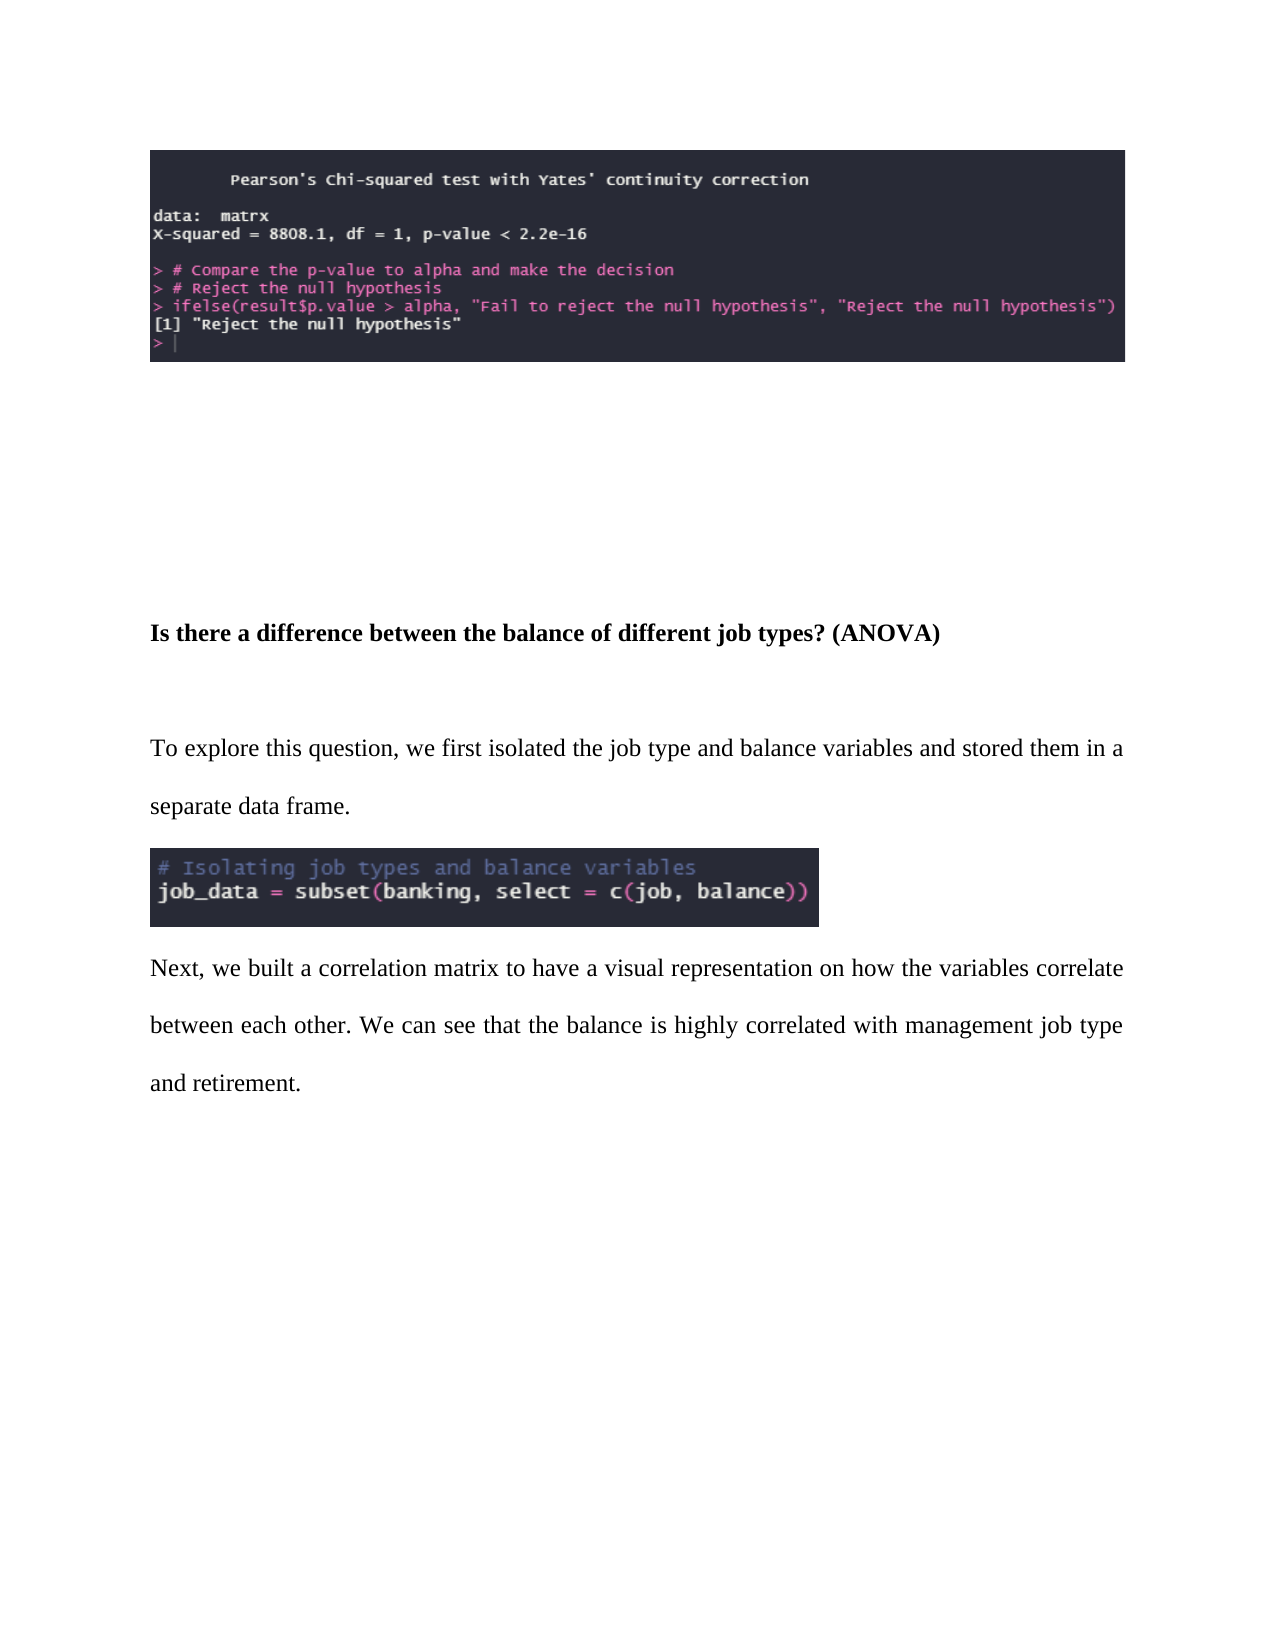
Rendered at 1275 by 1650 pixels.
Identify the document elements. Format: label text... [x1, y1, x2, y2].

text Next, we built a correlation matrix to have a visual representation on how the variables correlate between each other. We can see that the balance is highly correlated with management job type and retirement. [150, 953, 1125, 1097]
text To explore this question, we first isolated the job type and balance variables and stored them in a separate data frame. [150, 733, 1125, 819]
picture [150, 150, 1125, 362]
text Is there a difference between the balance of different job types? (ANOVA) [150, 618, 1125, 647]
picture [150, 848, 819, 927]
